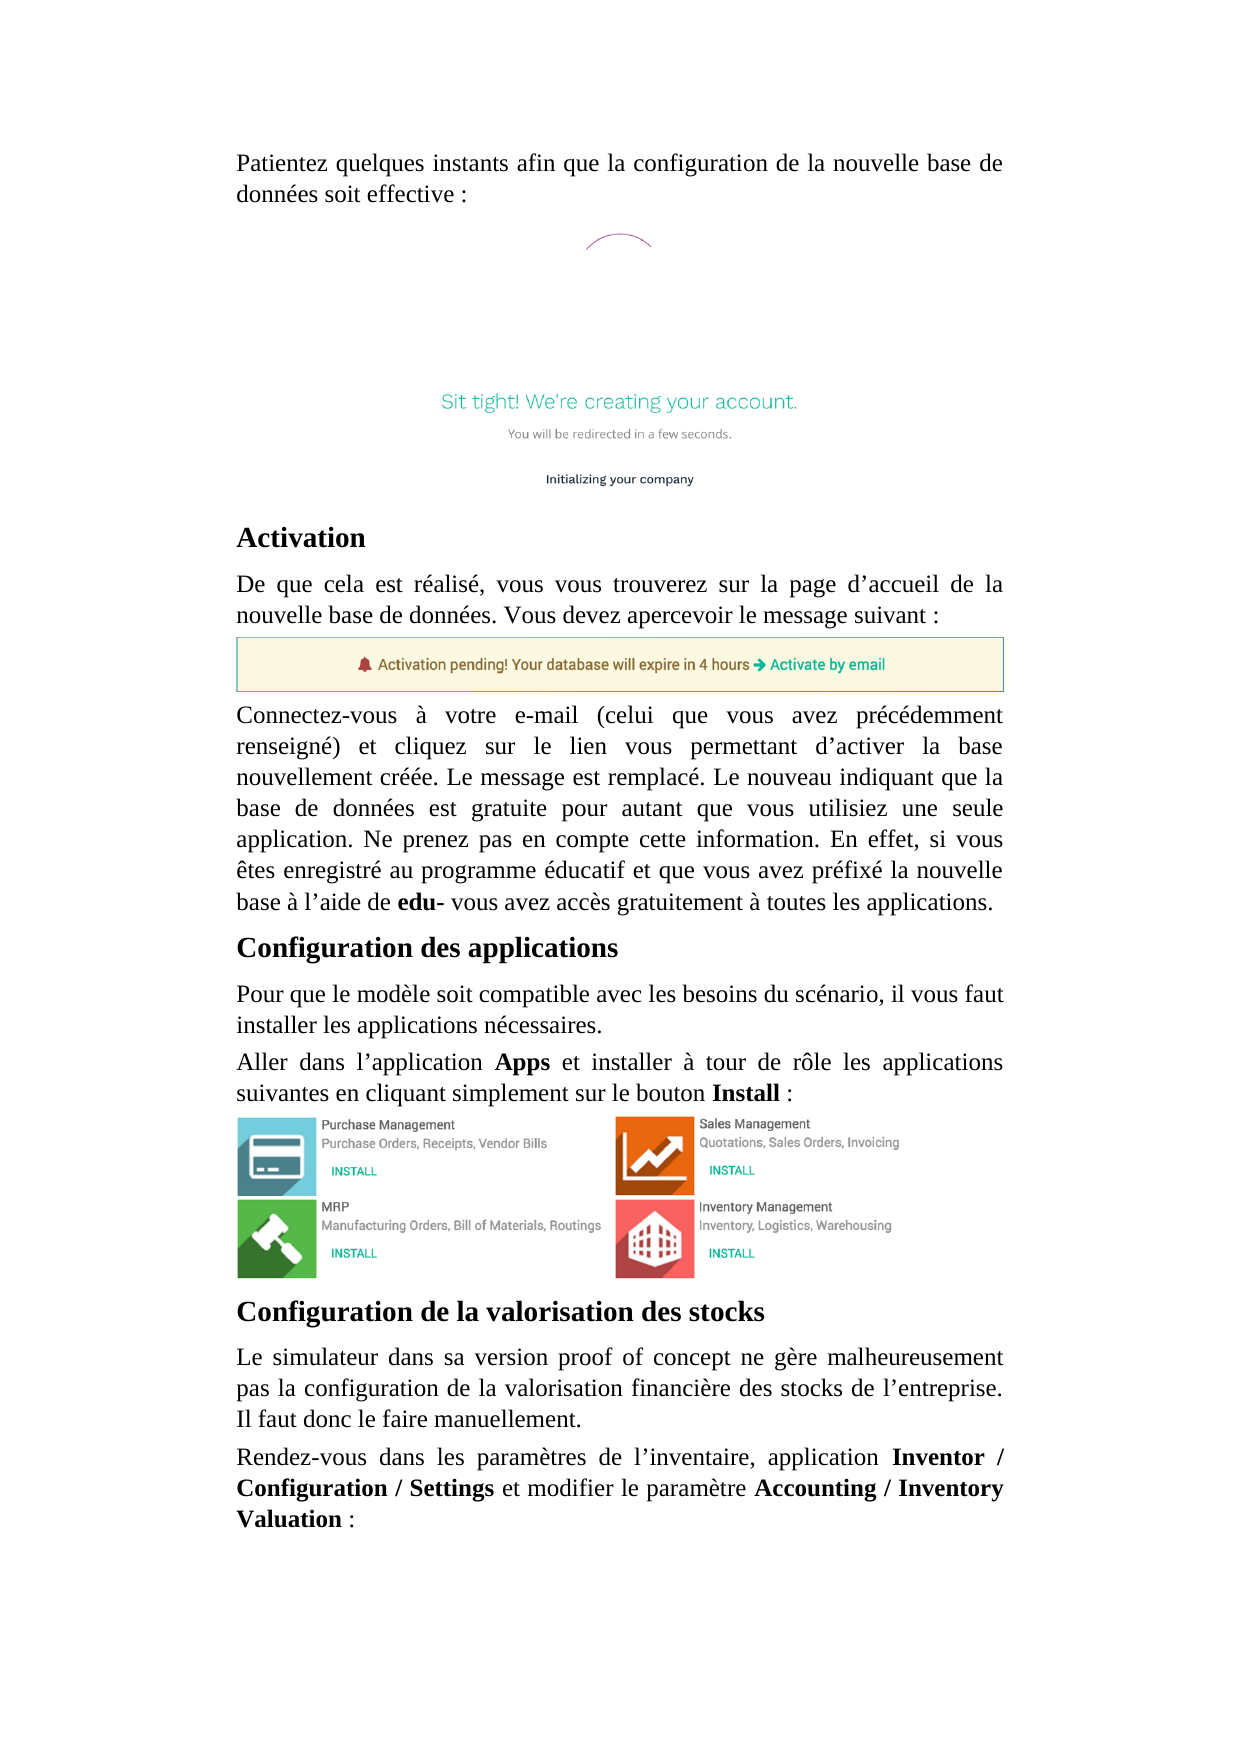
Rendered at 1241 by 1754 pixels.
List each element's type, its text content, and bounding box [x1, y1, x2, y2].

picture [428, 216, 813, 506]
text Configuration de la valorisation des stocks [236, 1294, 1004, 1327]
text Patientez quelques instants afin que la configuration de la nouvelle base de données soit effective : [236, 148, 1004, 207]
picture [236, 1115, 993, 1196]
text Connectez-vous à votre e-mail (celui que vous avez précédemment renseigné) et cliquez sur le lien vous permettant d’activer la base nouvellement créée. Le message est remplacé. Le nouveau indiquant que la base de données est gratuite pour autant que vous utilisiez une seule application. Ne prenez pas en compte cette information. En effet, si vous êtes enregistré au programme éducatif et que vous avez préfixé la nouvelle base à l’aide de edu- vous avez accès gratuitement à toutes les applications. [236, 700, 1004, 915]
text Configuration des applications [236, 930, 1004, 964]
picture [236, 637, 1004, 692]
text Activation [236, 520, 1004, 553]
text Pour que le modèle soit compatible avec les besoins du scénario, il vous faut installer les applications nécessaires. [236, 979, 1004, 1038]
picture [236, 1198, 993, 1279]
text De que cela est réalisé, vous vous trouverez sur la page d’accueil de la nouvelle base de données. Vous devez apercevoir le message suivant : [236, 569, 1004, 628]
text Rendez-vous dans les paramètres de l’inventaire, application Inventor / Configuration / Settings et modifier le paramètre Accounting / Inventory Valuation : [236, 1442, 1004, 1533]
text Le simulateur dans sa version proof of concept ne gère malheureusement pas la configuration de la valorisation financière des stocks de l’entreprise. Il faut donc le faire manuellement. [236, 1342, 1004, 1433]
text Aller dans l’application Apps et installer à tour de rôle les applications suivantes en cliquant simplement sur le bouton Install : [236, 1047, 1004, 1107]
